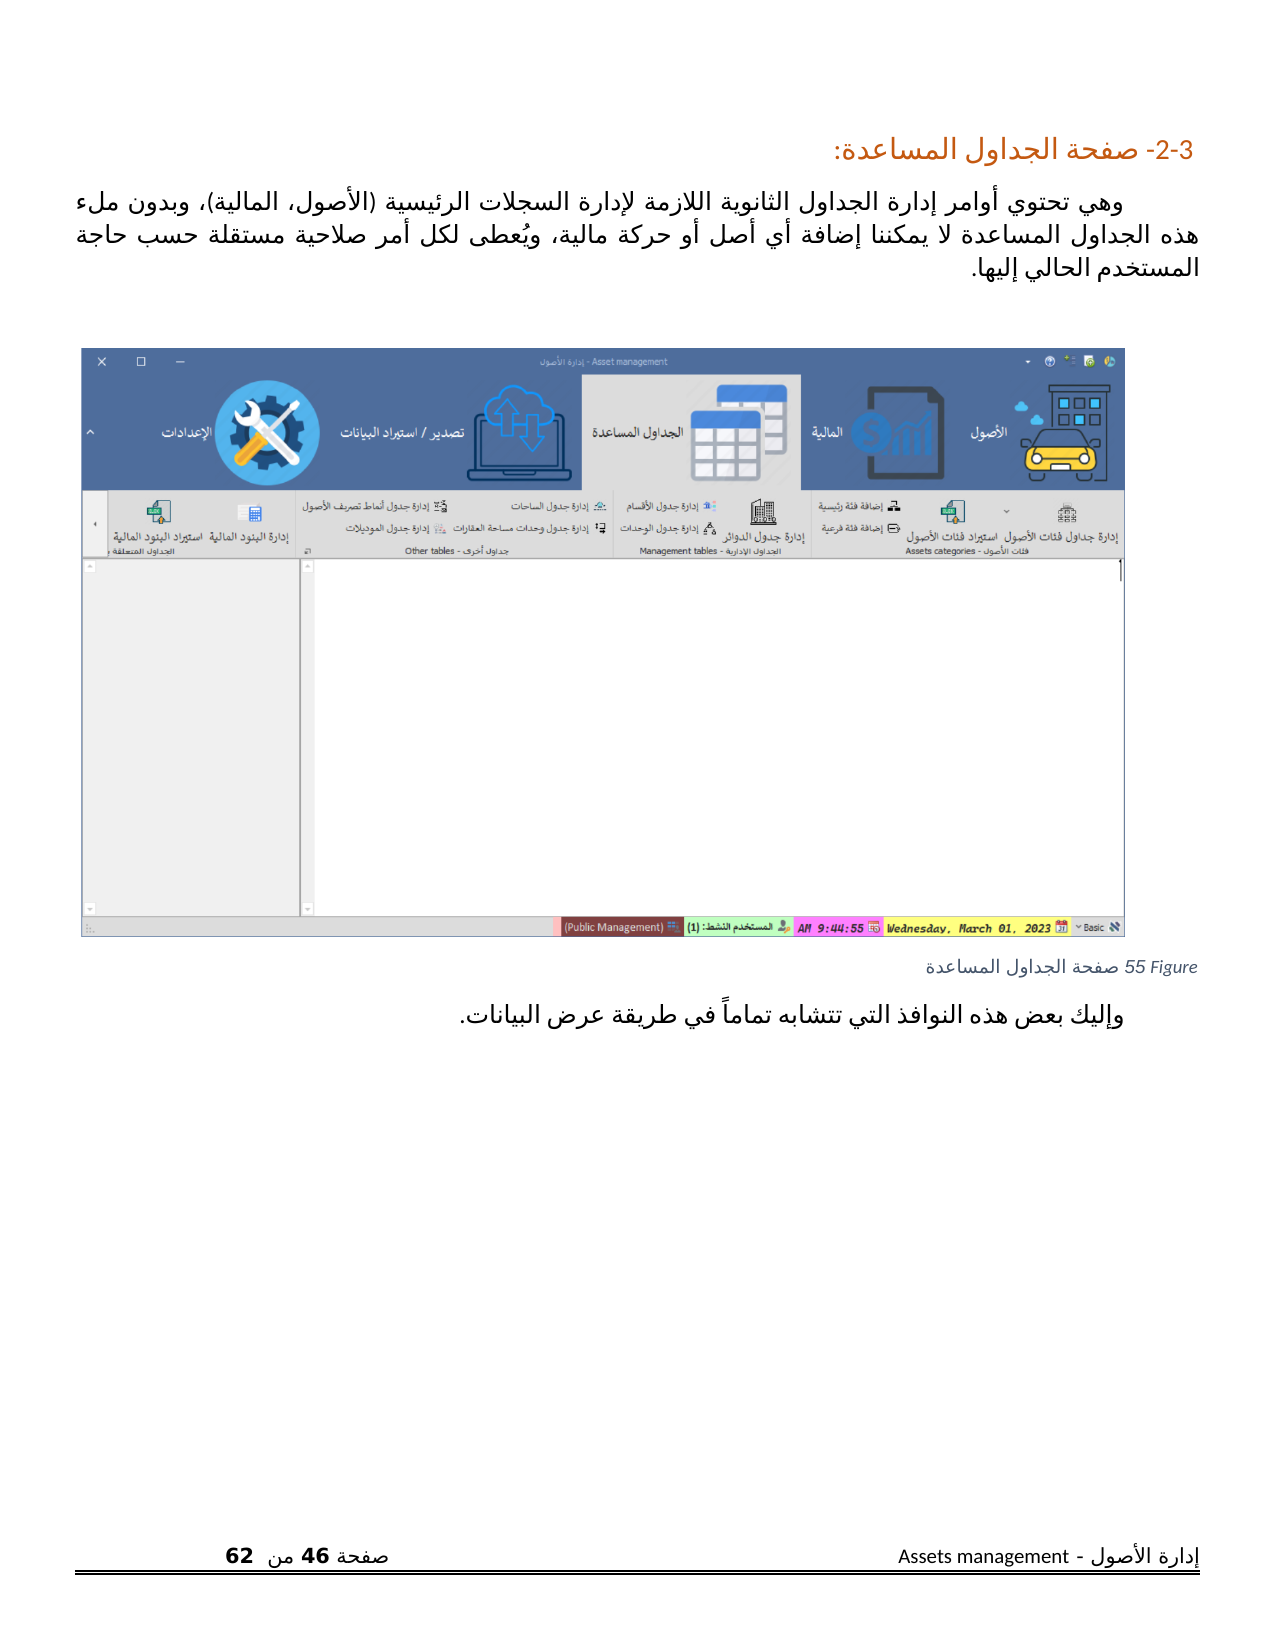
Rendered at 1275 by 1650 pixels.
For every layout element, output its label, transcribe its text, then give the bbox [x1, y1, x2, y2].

subtitle 2-3- صفحة الجداول المساعدة: [75, 131, 1200, 167]
text وهي تحتوي أوامر إدارة الجداول الثانوية اللازمة لإدارة السجلات الرئيسية (الأصول، المالية)، وبدون ملء هذه الجداول المساعدة لا يمكننا إضافة أي أصل أو حركة مالية، ويُعطى لكل أمر صلاحية مستقلة حسب حاجة المستخدم الحالي إليها. [75, 186, 1200, 282]
text وإليك بعض هذه النوافذ التي تتشابه تماماً في طريقة عرض البيانات. [75, 999, 1200, 1029]
picture [81, 348, 1125, 937]
text Figure 55 صفحة الجداول المساعدة [75, 955, 1200, 978]
